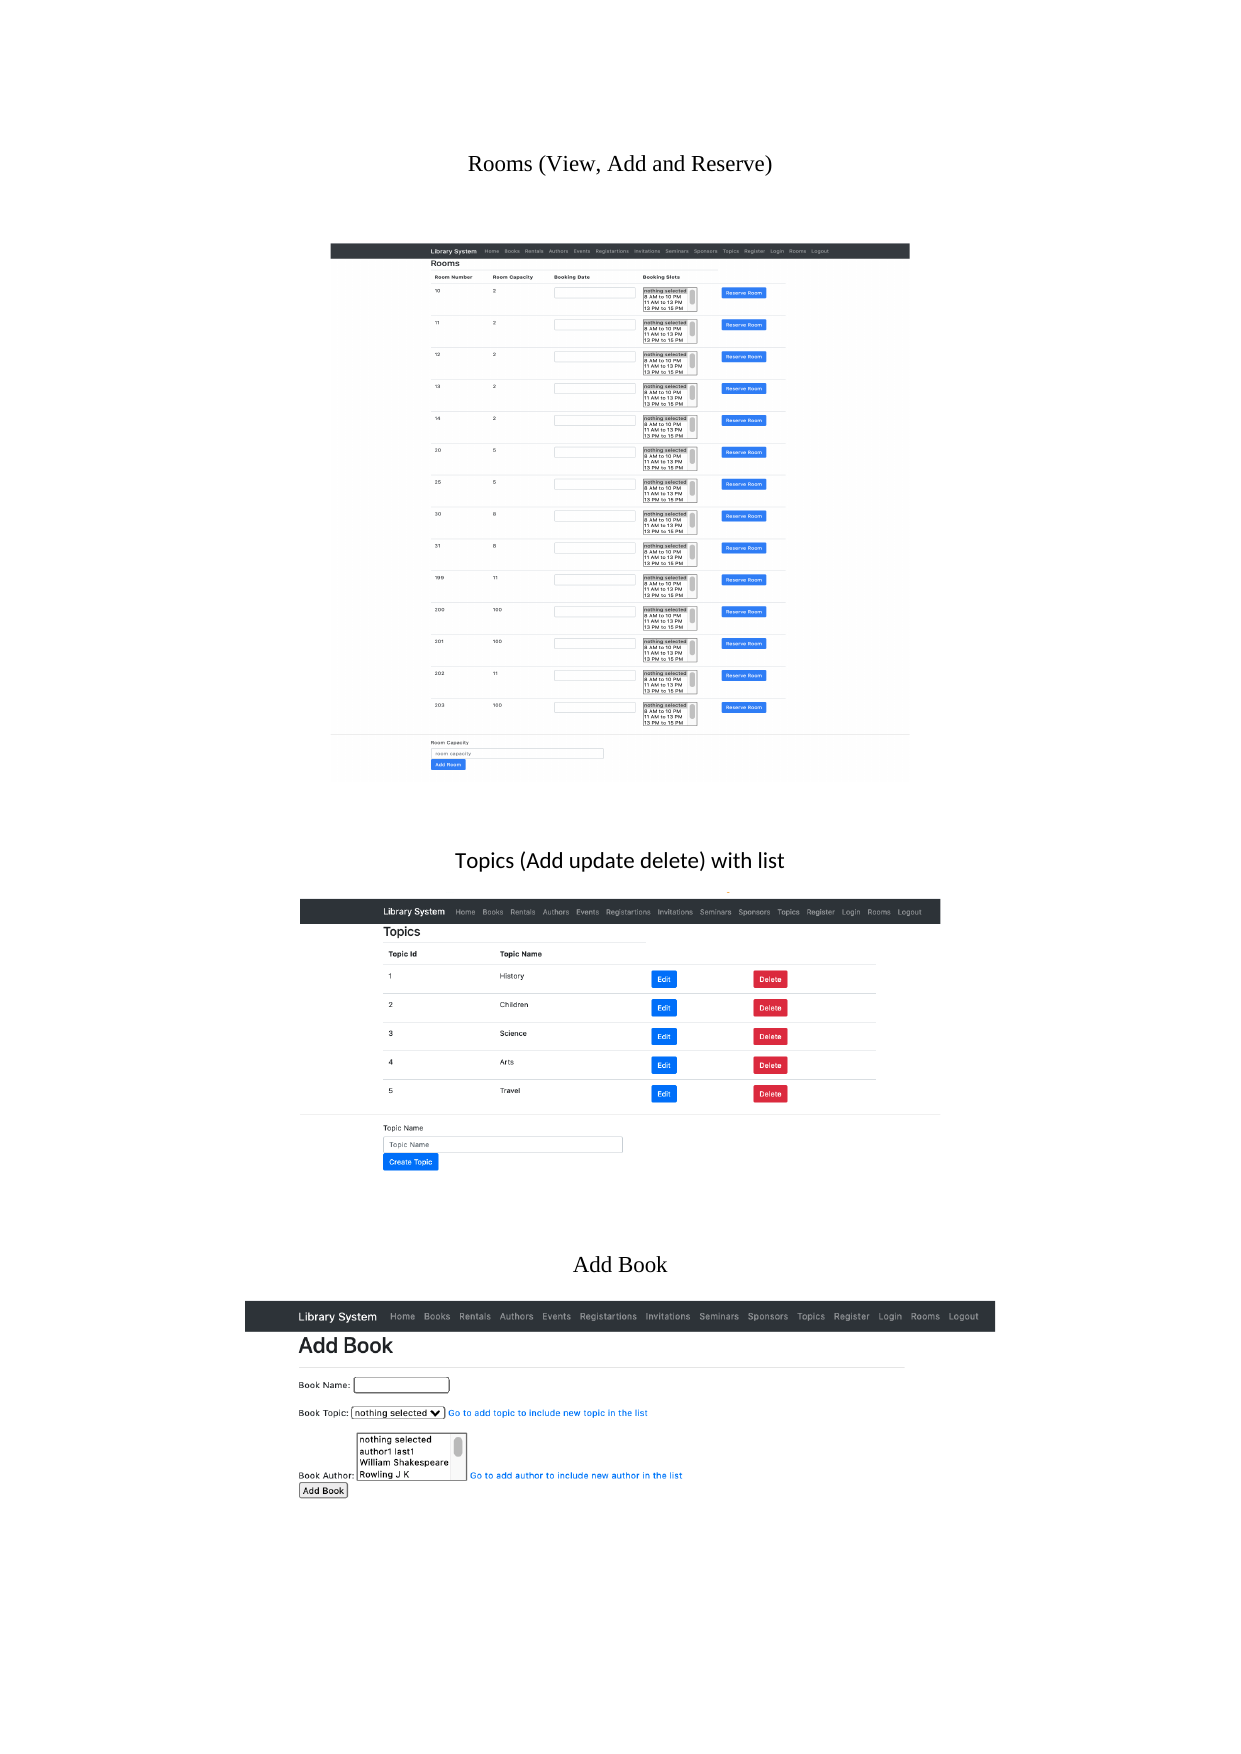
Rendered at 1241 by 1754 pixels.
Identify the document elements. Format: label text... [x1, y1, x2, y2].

text Topics (Add update delete) with list [150, 846, 1090, 874]
text Rooms (View, Add and Reserve) [150, 150, 1090, 176]
text Add Book [150, 1251, 1090, 1277]
